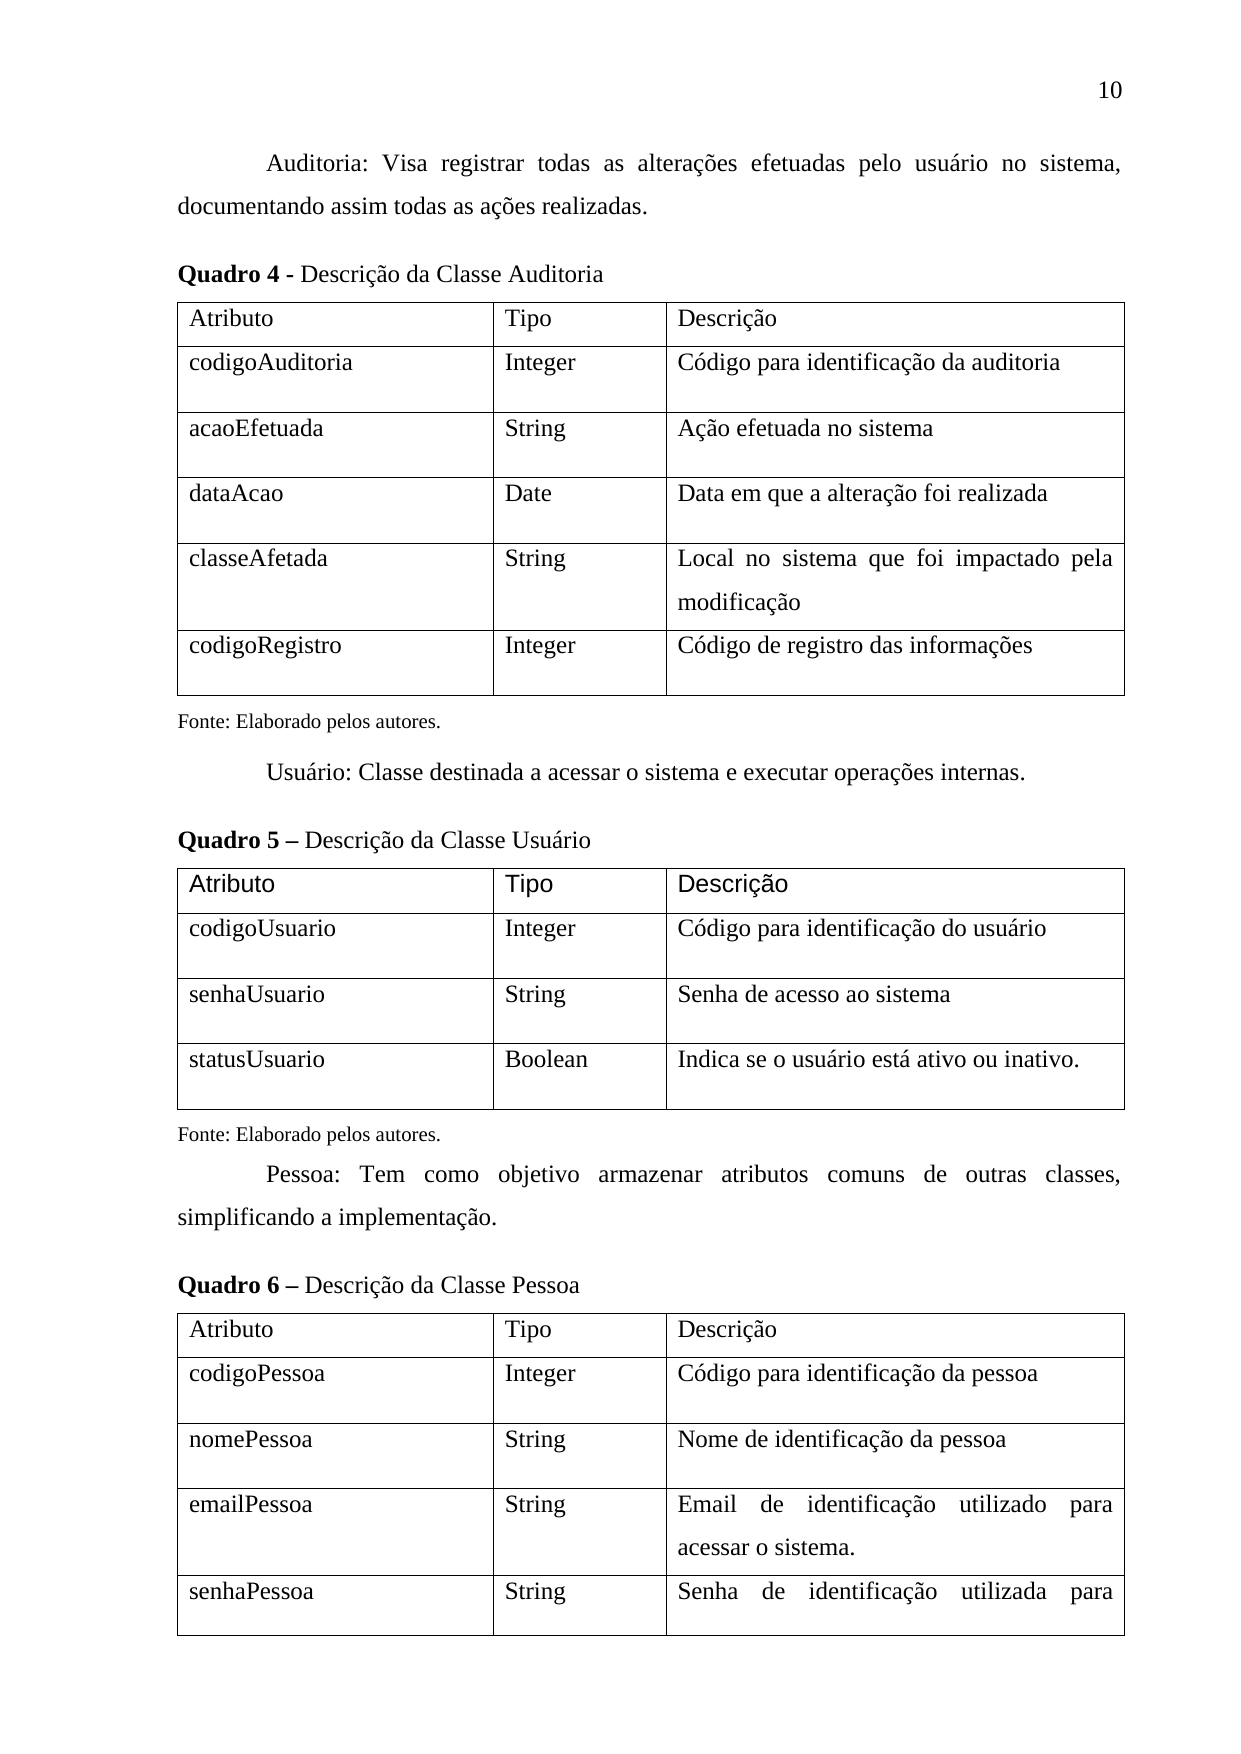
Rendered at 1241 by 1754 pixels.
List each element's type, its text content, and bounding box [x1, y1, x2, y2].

table_cell String [494, 544, 666, 629]
text Quadro 5 – Descrição da Classe Usuário [177, 825, 1122, 854]
table_header Atributo [178, 303, 493, 346]
table_cell Boolean [494, 1044, 666, 1109]
text Quadro 6 – Descrição da Classe Pessoa [177, 1270, 1122, 1299]
table_cell String [494, 413, 666, 477]
table_cell Código para identificação da pessoa [667, 1358, 1124, 1423]
table_header Descrição [667, 869, 1124, 912]
table_cell String [494, 1489, 666, 1575]
table_cell codigoPessoa [178, 1358, 493, 1423]
table_cell senhaPessoa [178, 1576, 493, 1635]
table_cell String [494, 979, 666, 1043]
text Fonte: Elaborado pelos autores. [177, 1122, 1122, 1146]
table_cell senhaUsuario [178, 979, 493, 1043]
table_cell acaoEfetuada [178, 413, 493, 477]
table_cell Local no sistema que foi impactado pela modificação [667, 544, 1124, 629]
table_cell nomePessoa [178, 1424, 493, 1488]
table_cell dataAcao [178, 478, 493, 542]
table_cell Integer [494, 347, 666, 412]
table_header Tipo [494, 869, 666, 912]
text Fonte: Elaborado pelos autores. [177, 708, 1122, 733]
table_cell codigoUsuario [178, 914, 493, 978]
table_cell Data em que a alteração foi realizada [667, 478, 1124, 542]
table_cell Senha de acesso ao sistema [667, 979, 1124, 1043]
table_cell String [494, 1424, 666, 1488]
table_cell String [494, 1576, 666, 1635]
table_cell codigoRegistro [178, 631, 493, 695]
table_header Descrição [667, 1314, 1124, 1357]
table_cell Integer [494, 1358, 666, 1423]
table_header Tipo [494, 303, 666, 346]
table_cell emailPessoa [178, 1489, 493, 1575]
table_header Atributo [178, 1314, 493, 1357]
table_cell statusUsuario [178, 1044, 493, 1109]
table_cell Ação efetuada no sistema [667, 413, 1124, 477]
table_cell Integer [494, 914, 666, 978]
table_cell Indica se o usuário está ativo ou inativo. [667, 1044, 1124, 1109]
text Auditoria: Visa registrar todas as alterações efetuadas pelo usuário no sistema, documentando assim todas as ações realizadas. [177, 148, 1122, 219]
table_header Descrição [667, 303, 1124, 346]
table_cell Date [494, 478, 666, 542]
table_header Atributo [178, 869, 493, 912]
table_cell codigoAuditoria [178, 347, 493, 412]
text Usuário: Classe destinada a acessar o sistema e executar operações internas. [177, 757, 1122, 786]
table_cell Código de registro das informações [667, 631, 1124, 695]
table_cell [667, 1576, 1124, 1635]
text Quadro 4 - Descrição da Classe Auditoria [177, 259, 1122, 288]
table_cell Nome de identificação da pessoa [667, 1424, 1124, 1488]
text Pessoa: Tem como objetivo armazenar atributos comuns de outras classes, simplificando a implementação. [177, 1159, 1122, 1231]
table_header Tipo [494, 1314, 666, 1357]
table_cell Email de identificação utilizado para acessar o sistema. [667, 1489, 1124, 1575]
table_cell Código para identificação do usuário [667, 914, 1124, 978]
table_cell Integer [494, 631, 666, 695]
table_cell classeAfetada [178, 544, 493, 629]
table_cell Código para identificação da auditoria [667, 347, 1124, 412]
